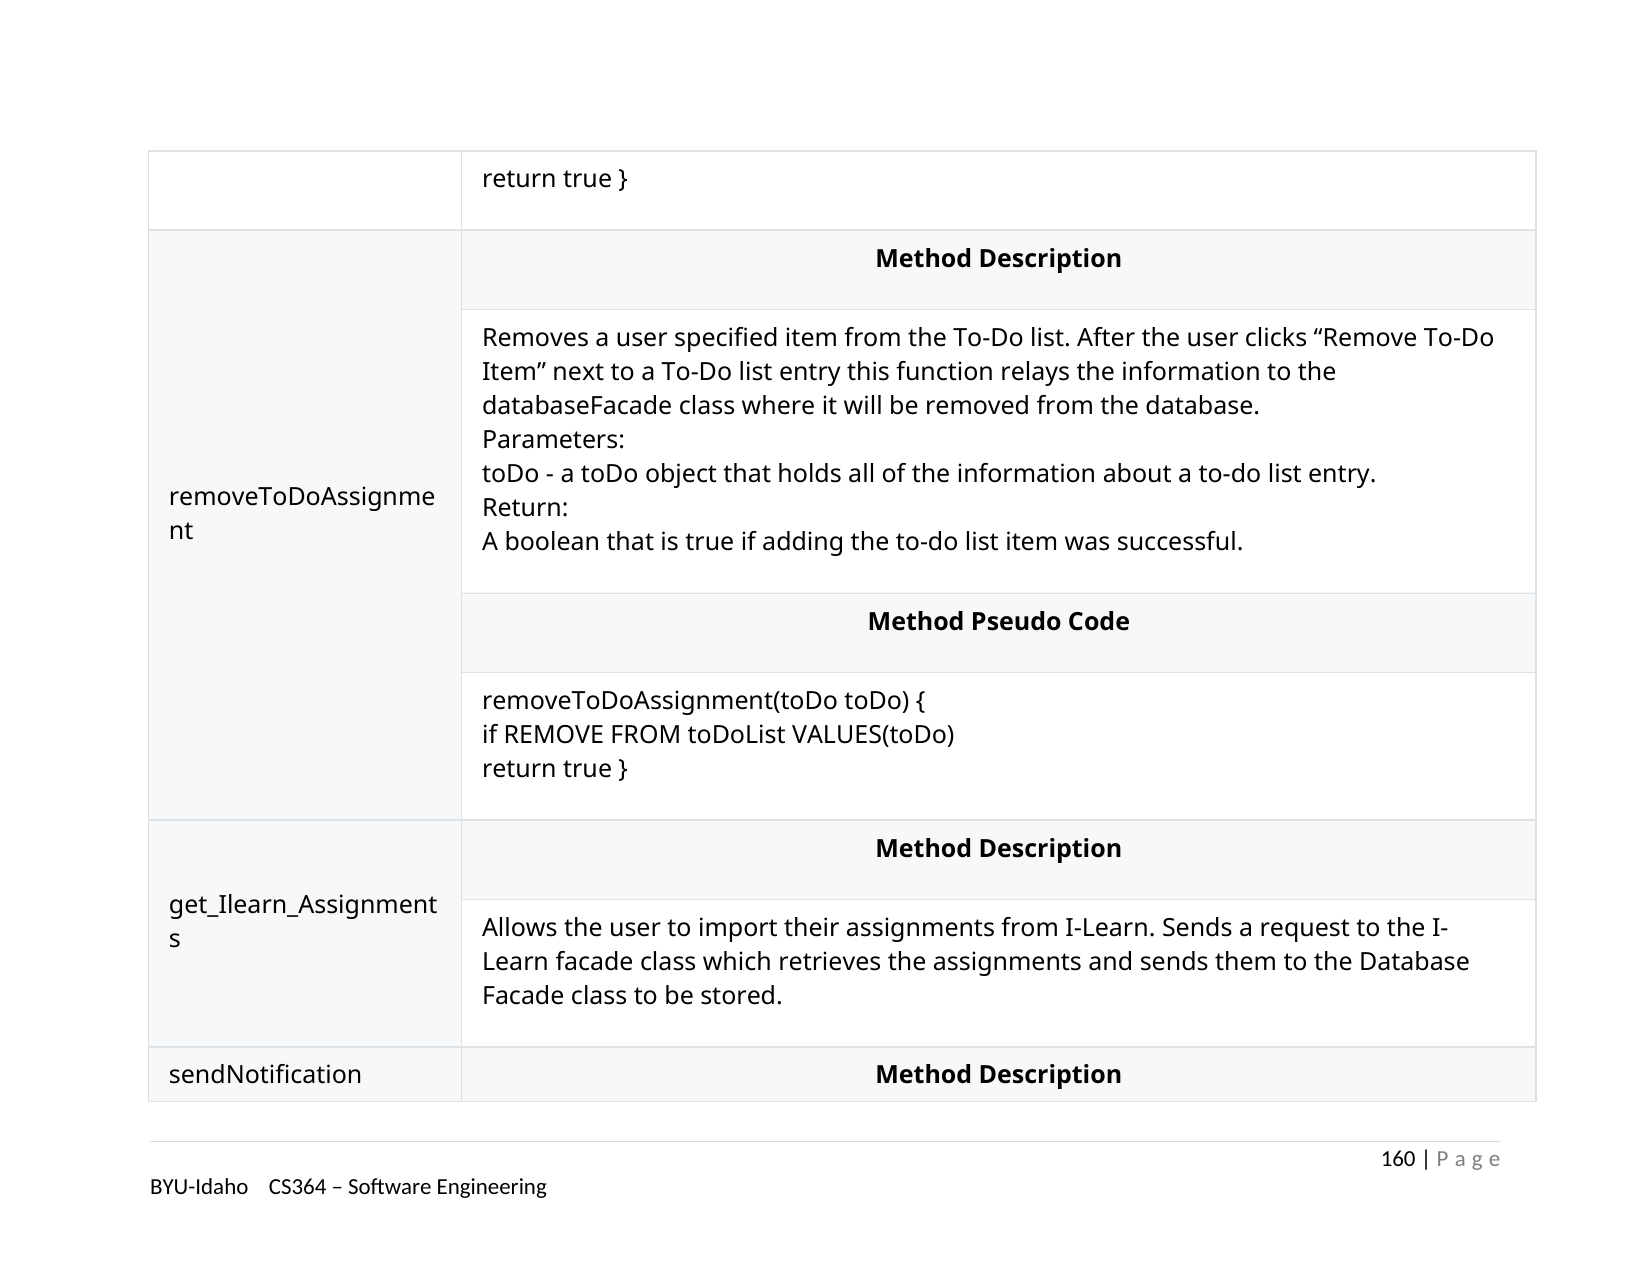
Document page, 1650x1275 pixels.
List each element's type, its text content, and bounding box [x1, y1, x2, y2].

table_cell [462, 152, 1535, 229]
table_cell sendNotification [149, 1048, 461, 1101]
table_cell Method Description [462, 821, 1535, 899]
table_cell get_Ilearn_Assignments [149, 821, 461, 1046]
table_cell removeToDoAssignment [149, 231, 461, 819]
table_cell removeToDoAssignment(toDo toDo) { if REMOVE FROM toDoList VALUES(toDo) return true } [462, 673, 1535, 819]
table_cell Method Description [462, 231, 1535, 309]
table_cell Method Pseudo Code [462, 594, 1535, 672]
table_cell Allows the user to import their assignments from I-Learn. Sends a request to the I-Learn facade class which retrieves the assignments and sends them to the Database Facade class to be stored. [462, 900, 1535, 1046]
table_cell Removes a user specified item from the To-Do list. After the user clicks “Remove To-Do Item” next to a To-Do list entry this function relays the information to the databaseFacade class where it will be removed from the database. Parameters: toDo - a toDo object that holds all of the information about a to-do list entry. Return: A boolean that is true if adding the to-do list item was successful. [462, 310, 1535, 592]
table_cell Method Description [462, 1048, 1535, 1101]
